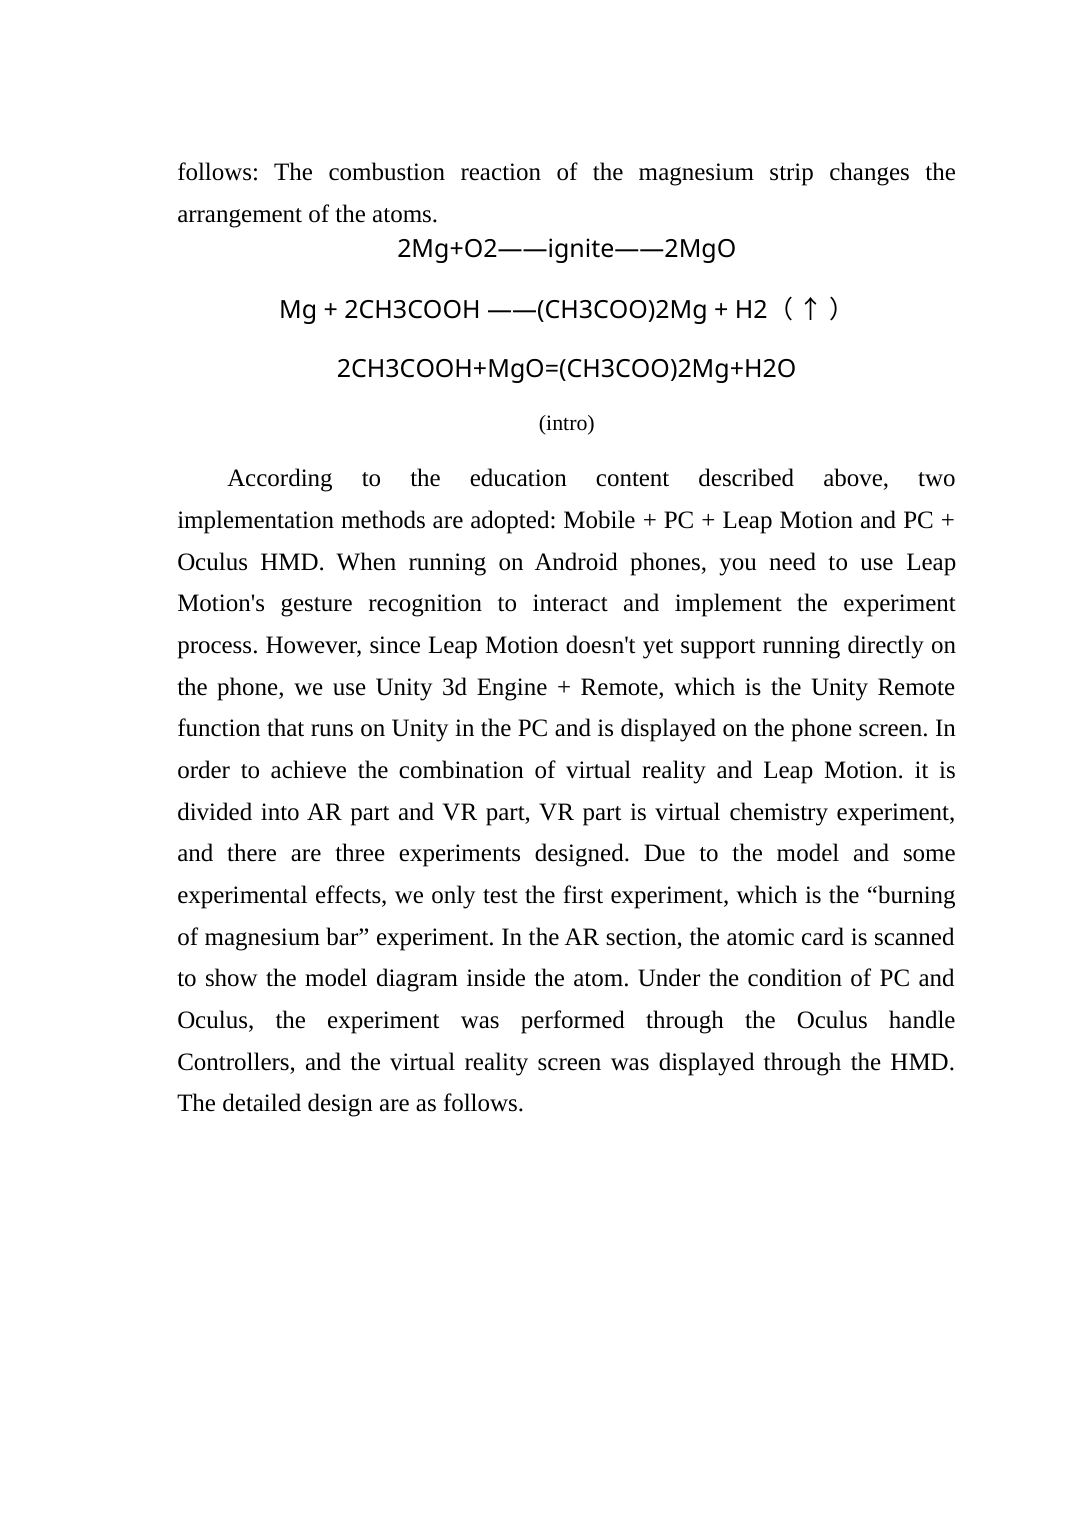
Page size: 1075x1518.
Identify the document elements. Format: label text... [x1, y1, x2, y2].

text Mg + 2CH3COOH ——(CH3COO)2Mg + H2（ ↑ ） [177, 289, 956, 326]
text 2Mg+O2——ignite——2MgO [177, 230, 956, 264]
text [177, 147, 956, 230]
text 2CH3COOH+MgO=(CH3COO)2Mg+H2O [177, 351, 956, 385]
text According to the education content described above, two implementation methods are adopted: Mobile + PC + Leap Motion and PC + Oculus HMD. When running on Android phones, you need to use Leap Motion's gesture recognition to interact and implement the experiment process. However, since Leap Motion doesn't yet support running directly on the phone, we use Unity 3d Engine + Remote, which is the Unity Remote function that runs on Unity in the PC and is displayed on the phone screen. In order to achieve the combination of virtual reality and Leap Motion. it is divided into AR part and VR part, VR part is virtual chemistry experiment, and there are three experiments designed. Due to the model and some experimental effects, we only test the first experiment, which is the “burning of magnesium bar” experiment. In the AR section, the atomic card is scanned to show the model diagram inside the atom. Under the condition of PC and Oculus, the experiment was performed through the Oculus handle Controllers, and the virtual reality screen was displayed through the HMD. The detailed design are as follows. [177, 453, 956, 1120]
text (intro) [177, 410, 956, 435]
